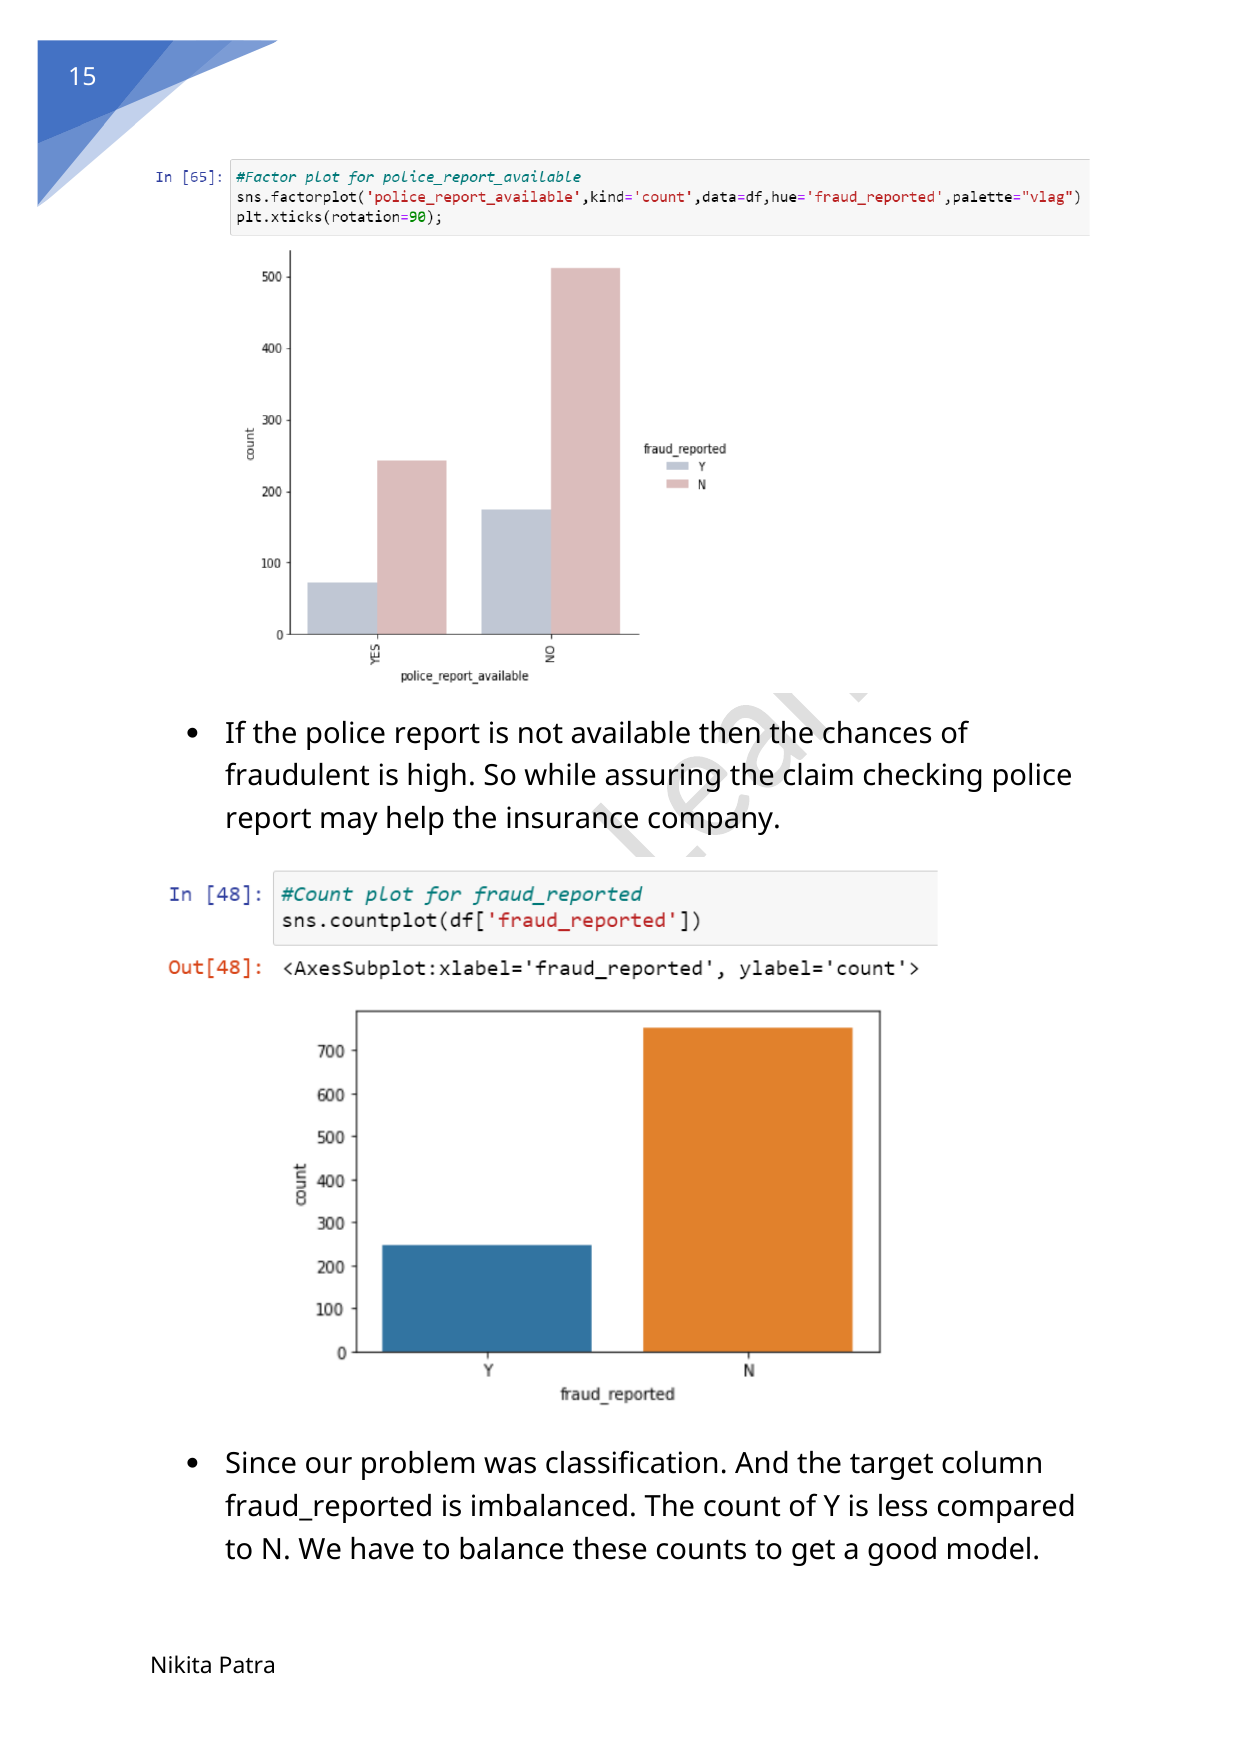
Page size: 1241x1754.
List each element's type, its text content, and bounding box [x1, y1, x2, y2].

list If the police report is not available then the chances of fraudulent is high. So while assuring the claim checking police report may help the insurance company. [187, 712, 1090, 837]
list Since our problem was classification. And the target column fraud_reported is imbalanced. The count of Y is less compared to N. We have to balance these counts to get a good model. [187, 1443, 1090, 1568]
picture [37, 40, 1090, 693]
picture [150, 857, 938, 1424]
